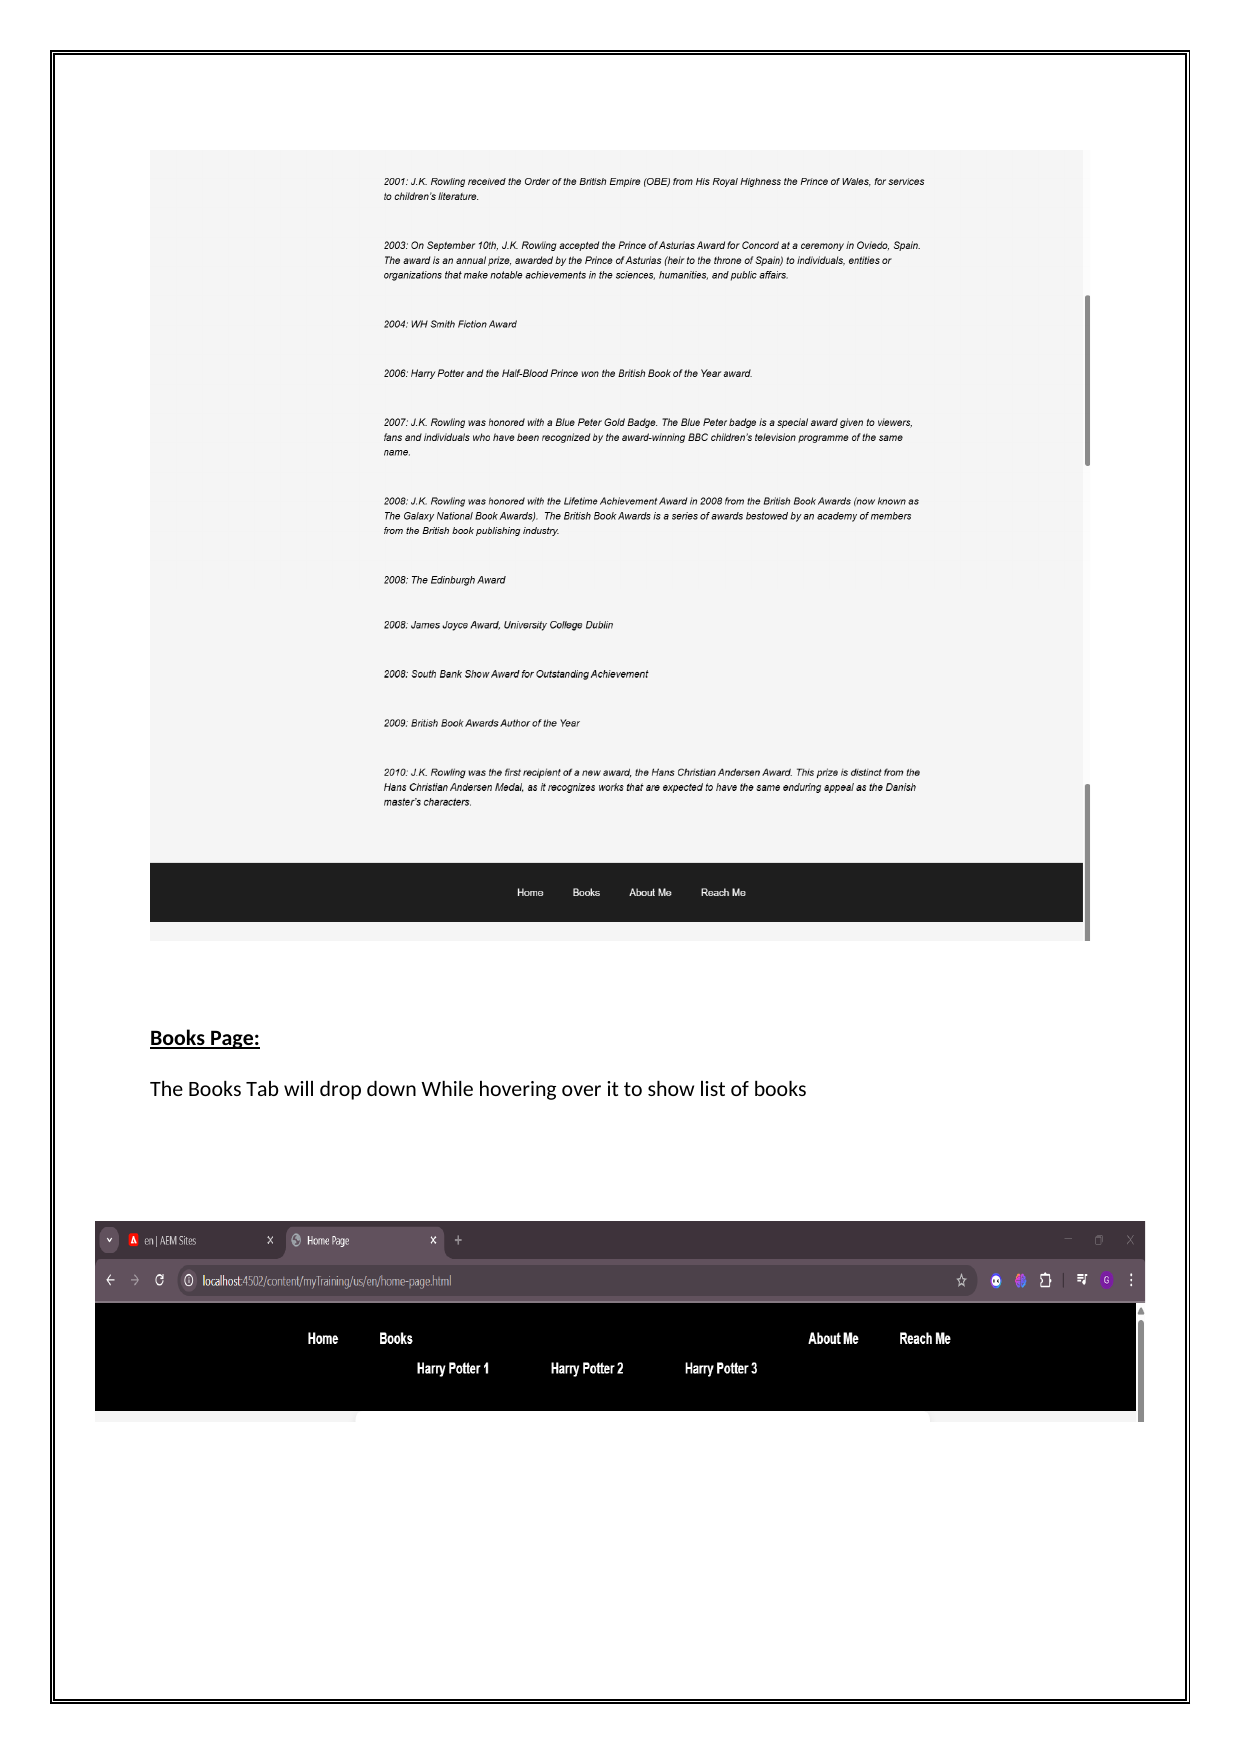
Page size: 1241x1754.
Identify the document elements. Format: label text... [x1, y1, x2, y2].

picture [95, 1221, 1146, 1422]
text Books Page: [150, 1024, 1090, 1051]
text The Books Tab will drop down While hovering over it to show list of books [150, 1076, 1090, 1102]
picture [150, 150, 1091, 941]
